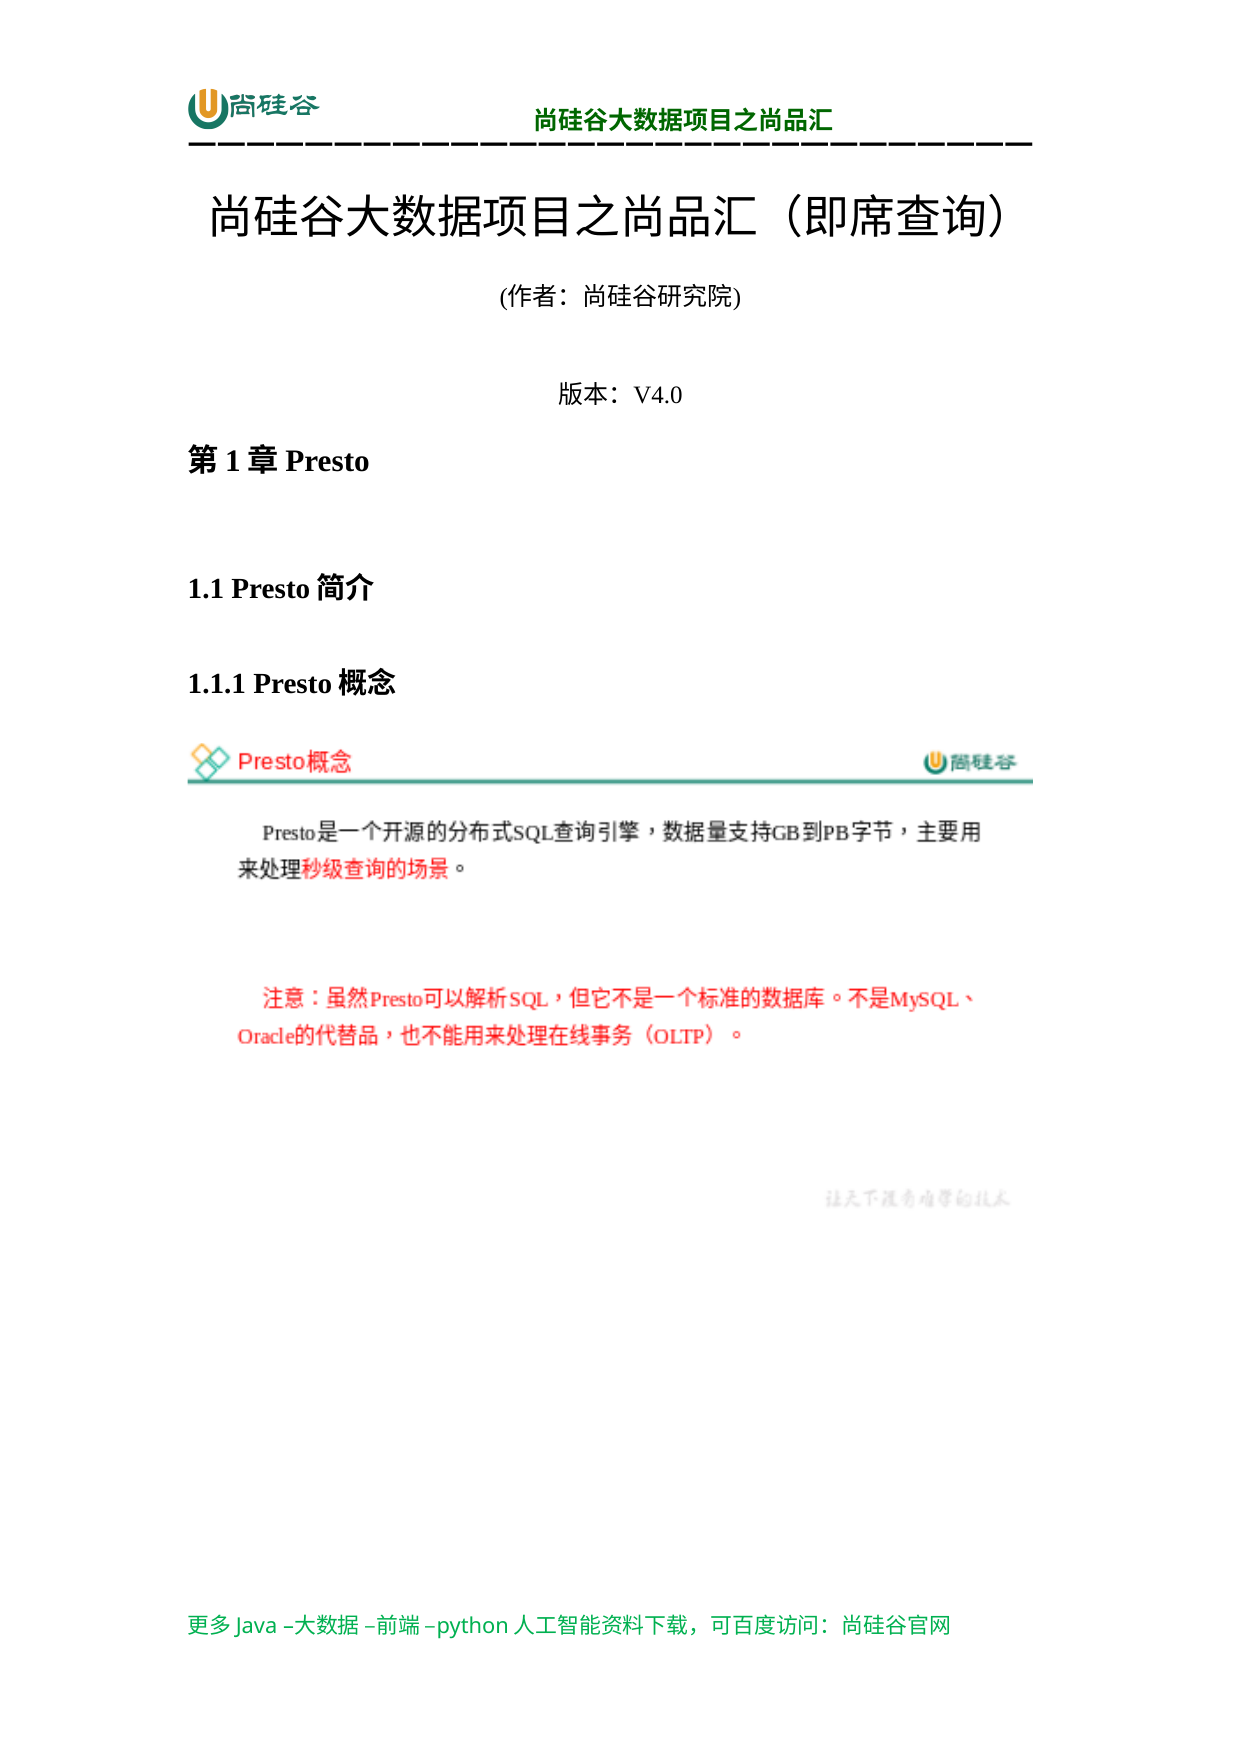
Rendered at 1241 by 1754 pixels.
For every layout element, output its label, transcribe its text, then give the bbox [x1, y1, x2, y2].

picture [187, 88, 321, 130]
text 版本：V4.0 [187, 360, 1053, 425]
text (作者：尚硅谷研究院) [187, 262, 1053, 327]
subtitle 第1章 Presto [187, 425, 1053, 490]
subtitle 1.1.1 Presto概念 [187, 648, 1053, 713]
text 尚硅谷大数据项目之尚品汇（即席查询） [187, 165, 1053, 262]
subtitle 1.1 Presto简介 [187, 553, 1053, 618]
